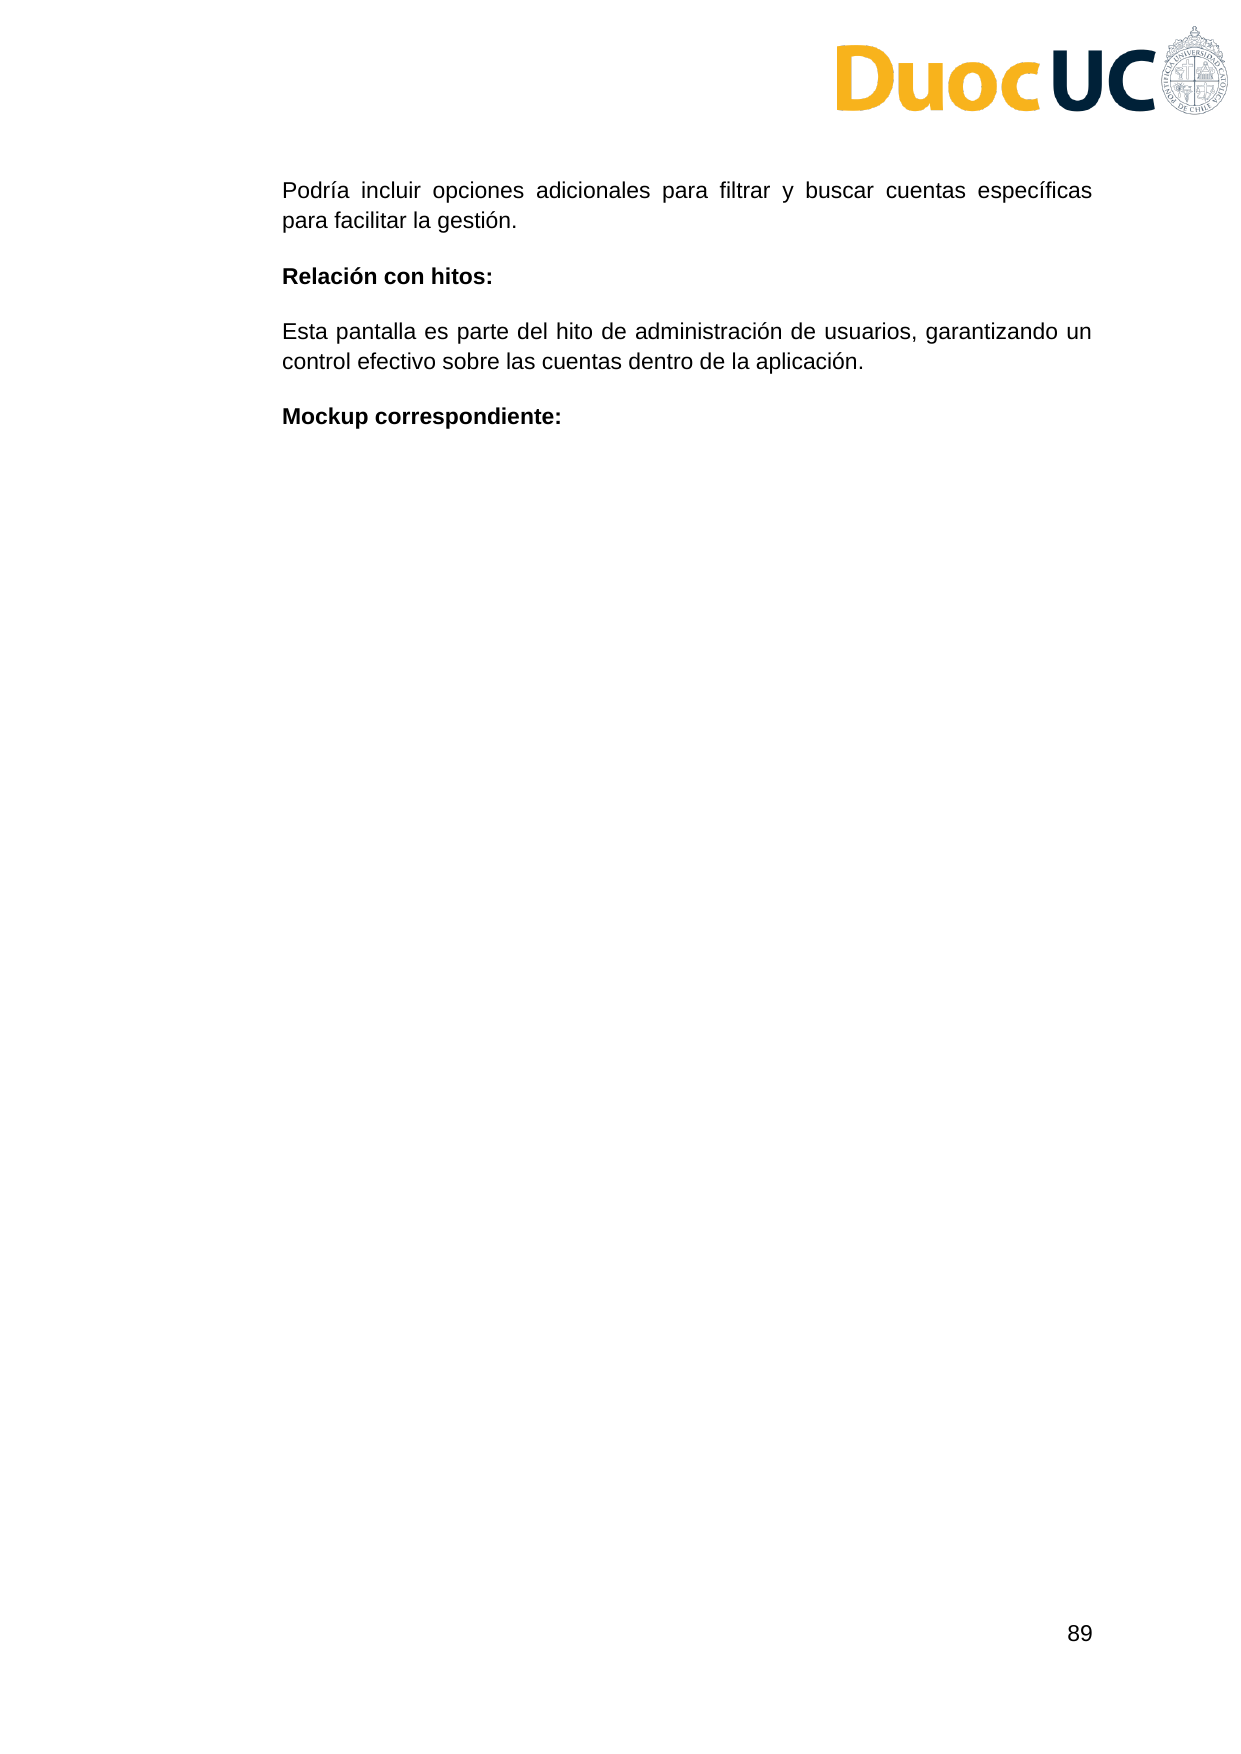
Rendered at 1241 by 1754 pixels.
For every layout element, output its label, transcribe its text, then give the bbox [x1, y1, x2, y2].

text Relación con hitos: [282, 263, 1092, 289]
picture [831, 20, 1233, 120]
text Esta pantalla es parte del hito de administración de usuarios, garantizando un control efectivo sobre las cuentas dentro de la aplicación. [282, 318, 1092, 374]
text Mockup correspondiente: [282, 403, 1092, 429]
text Podría incluir opciones adicionales para filtrar y buscar cuentas específicas para facilitar la gestión. [282, 177, 1092, 234]
